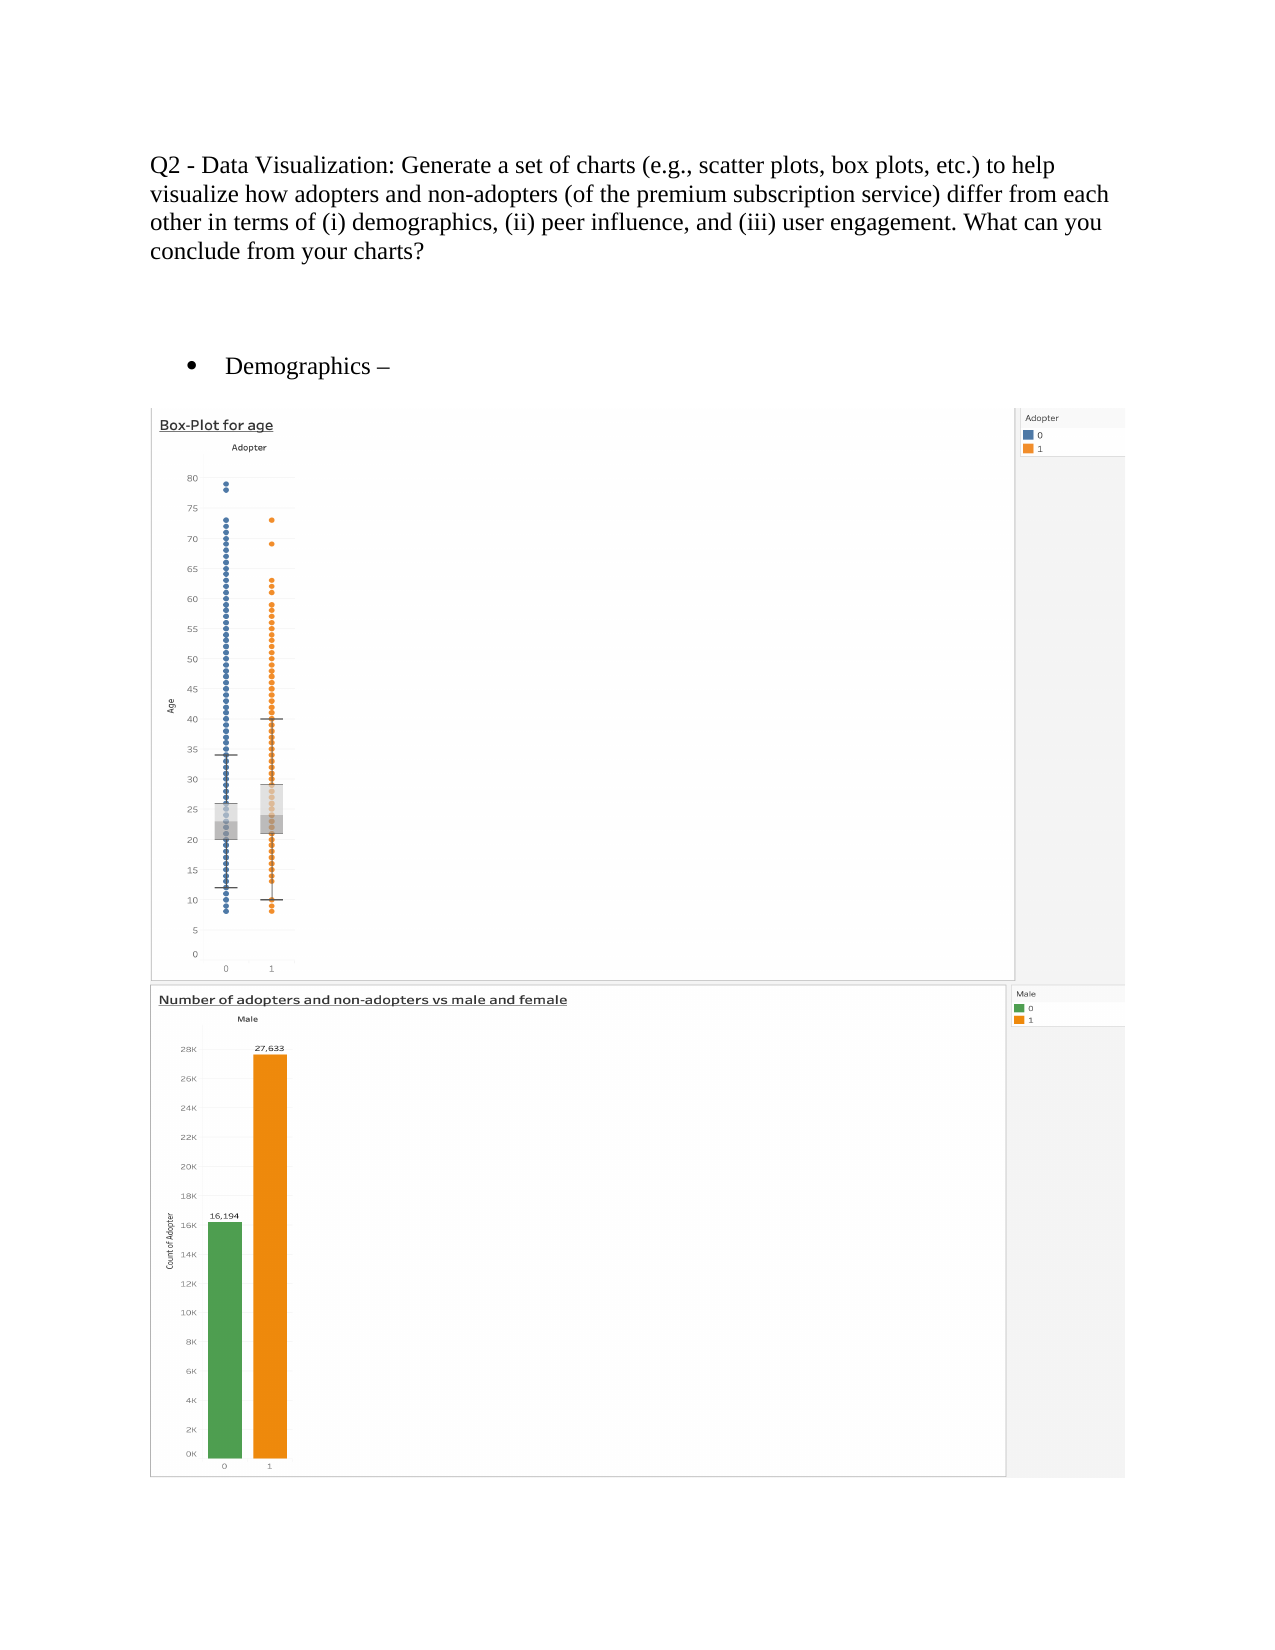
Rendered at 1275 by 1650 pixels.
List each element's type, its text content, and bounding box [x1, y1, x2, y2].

picture [150, 408, 1125, 1478]
text Q2 - Data Visualization: Generate a set of charts (e.g., scatter plots, box plots, etc.) to help visualize how adopters and non-adopters (of the premium subscription service) differ from each other in terms of (i) demographics, (ii) peer influence, and (iii) user engagement. What can you conclude from your charts? [150, 150, 1125, 265]
list Demographics – [187, 351, 1125, 380]
